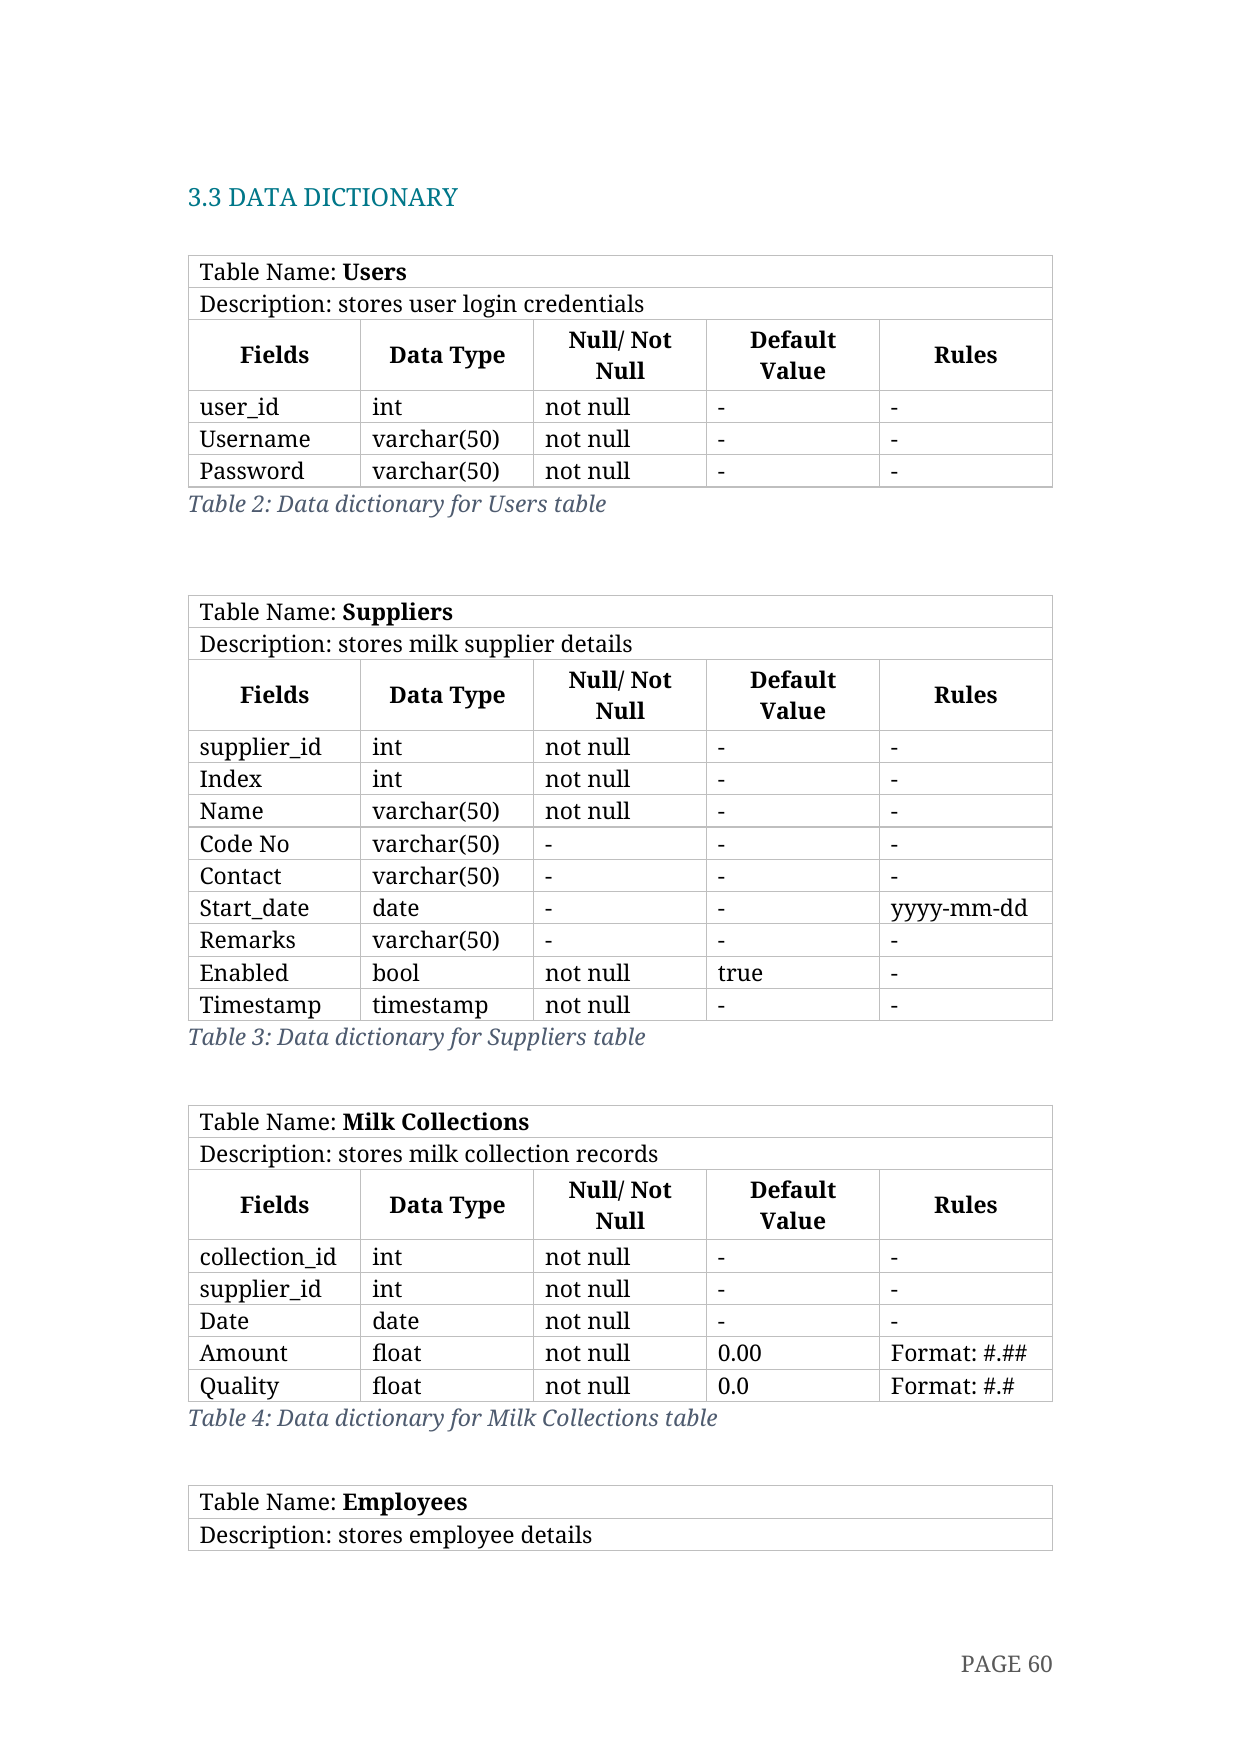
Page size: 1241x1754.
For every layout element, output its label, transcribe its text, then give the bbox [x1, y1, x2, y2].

table_cell Default Value [707, 320, 879, 389]
table_cell not null [534, 1273, 706, 1304]
table_cell - [880, 924, 1052, 956]
table_cell - [534, 828, 706, 859]
table_cell Enabled [189, 957, 360, 988]
table_cell Description: stores milk collection records [189, 1138, 1052, 1169]
table_cell varchar(50) [361, 924, 533, 956]
table_cell collection_id [189, 1240, 360, 1272]
table_cell bool [361, 957, 533, 988]
table_cell - [880, 1273, 1052, 1304]
table_cell Quality [189, 1370, 360, 1401]
table_cell Description: stores user login credentials [189, 288, 1052, 319]
table_cell not null [534, 1240, 706, 1272]
table_cell Name [189, 795, 360, 826]
table_cell Default Value [707, 660, 879, 729]
table_cell Rules [880, 320, 1052, 389]
table_cell int [361, 1273, 533, 1304]
table_cell Rules [880, 1170, 1052, 1239]
table_cell - [880, 731, 1052, 762]
table_cell Timestamp [189, 989, 360, 1020]
table_cell - [880, 828, 1052, 859]
table_cell Null/ Not Null [534, 660, 706, 729]
table_cell Null/ Not Null [534, 320, 706, 389]
table_cell - [880, 423, 1052, 454]
table_cell - [707, 795, 879, 826]
table_cell true [707, 957, 879, 988]
table_cell Amount [189, 1337, 360, 1368]
table_cell varchar(50) [361, 860, 533, 891]
table_cell Date [189, 1305, 360, 1336]
table_cell int [361, 1240, 533, 1272]
table_cell Data Type [361, 660, 533, 729]
table_cell Description: stores milk supplier details [189, 628, 1052, 659]
table_cell Description: stores employee details [189, 1519, 1052, 1550]
table_cell Fields [189, 660, 360, 729]
table_cell Code No [189, 828, 360, 859]
table_header Table Name: Milk Collections [189, 1106, 1052, 1137]
table_cell varchar(50) [361, 828, 533, 859]
table_cell - [707, 1273, 879, 1304]
table_cell Start_date [189, 892, 360, 923]
table_cell - [707, 1240, 879, 1272]
table_cell - [880, 957, 1052, 988]
table_cell not null [534, 1305, 706, 1336]
table_cell - [707, 391, 879, 422]
table_cell Default Value [707, 1170, 879, 1239]
table_cell date [361, 892, 533, 923]
table_cell - [880, 989, 1052, 1020]
table_header Table Name: Employees [189, 1486, 1052, 1517]
table_cell - [880, 1240, 1052, 1272]
table_header Table Name: Users [189, 256, 1052, 287]
table_cell not null [534, 795, 706, 826]
table_cell not null [534, 455, 706, 486]
table_cell - [880, 795, 1052, 826]
table_cell - [880, 455, 1052, 486]
table_cell timestamp [361, 989, 533, 1020]
table_cell - [880, 860, 1052, 891]
table_cell Format: #.## [880, 1337, 1052, 1368]
table_cell varchar(50) [361, 455, 533, 486]
table_cell - [880, 763, 1052, 794]
table_cell date [361, 1305, 533, 1336]
table_cell - [534, 860, 706, 891]
table_cell - [534, 892, 706, 923]
table_cell varchar(50) [361, 423, 533, 454]
table_cell Fields [189, 320, 360, 389]
table_cell not null [534, 957, 706, 988]
table_cell - [707, 924, 879, 956]
table_cell not null [534, 731, 706, 762]
table_cell Remarks [189, 924, 360, 956]
table_cell - [880, 391, 1052, 422]
table_cell - [534, 924, 706, 956]
table_cell - [707, 455, 879, 486]
table_cell not null [534, 1370, 706, 1401]
table_cell Rules [880, 660, 1052, 729]
table_cell float [361, 1370, 533, 1401]
table_cell Format: #.# [880, 1370, 1052, 1401]
table_cell Null/ Not Null [534, 1170, 706, 1239]
table_cell user_id [189, 391, 360, 422]
table_cell supplier_id [189, 1273, 360, 1304]
table_cell int [361, 763, 533, 794]
table_cell not null [534, 763, 706, 794]
table_cell yyyy-mm-dd [880, 892, 1052, 923]
table_cell float [361, 1337, 533, 1368]
table_cell varchar(50) [361, 795, 533, 826]
table_cell not null [534, 989, 706, 1020]
table_cell Fields [189, 1170, 360, 1239]
table_cell int [361, 391, 533, 422]
table_cell not null [534, 423, 706, 454]
table_cell - [707, 731, 879, 762]
table_cell Username [189, 423, 360, 454]
table_cell Password [189, 455, 360, 486]
table_cell - [880, 1305, 1052, 1336]
table_cell - [707, 1305, 879, 1336]
table_cell 0.00 [707, 1337, 879, 1368]
table_cell - [707, 892, 879, 923]
table_cell Index [189, 763, 360, 794]
table_cell Contact [189, 860, 360, 891]
table_cell - [707, 860, 879, 891]
subtitle 3.3 Data Dictionary [187, 180, 1053, 251]
table_cell int [361, 731, 533, 762]
table_cell - [707, 828, 879, 859]
table_cell not null [534, 1337, 706, 1368]
table_header Table Name: Suppliers [189, 596, 1052, 627]
table_cell not null [534, 391, 706, 422]
table_cell - [707, 423, 879, 454]
table_cell supplier_id [189, 731, 360, 762]
table_cell Data Type [361, 320, 533, 389]
table_cell - [707, 763, 879, 794]
table_cell 0.0 [707, 1370, 879, 1401]
table_cell Data Type [361, 1170, 533, 1239]
table_cell - [707, 989, 879, 1020]
